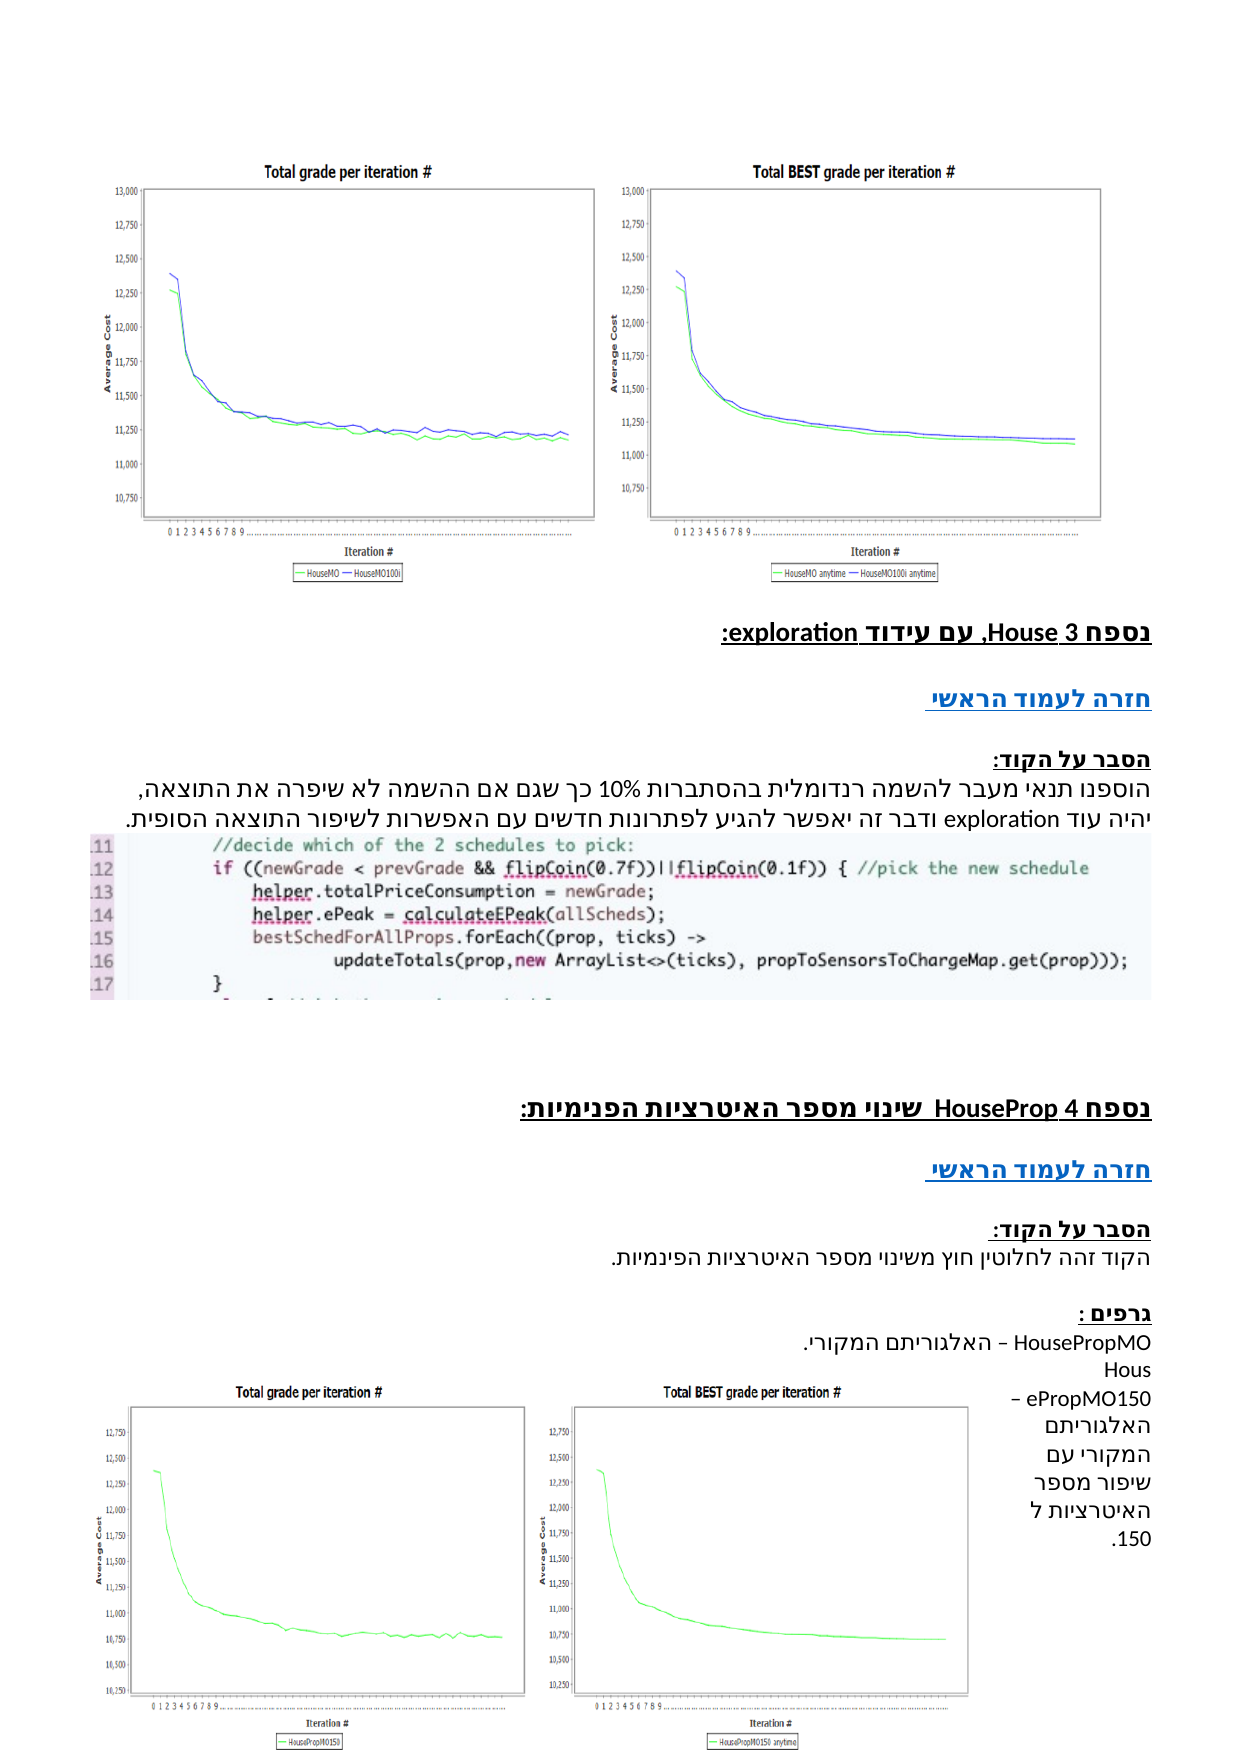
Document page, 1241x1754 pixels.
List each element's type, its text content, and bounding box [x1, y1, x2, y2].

text הקוד זהה לחלוטין חוץ משינוי מספר האיטרציות הפינמיות. [89, 1243, 1152, 1272]
text חזרה לעמוד הראשי [89, 1154, 1152, 1185]
text גרפים : [89, 1299, 1152, 1328]
text הסבר על הקוד: [89, 745, 1152, 773]
text חזרה לעמוד הראשי [89, 684, 1152, 714]
text נספח 4 HouseProp שינוי מספר האיטרציות הפנימיות: [89, 1091, 1152, 1124]
text נספח 3 House, עם עידוד exploration: [89, 516, 1152, 648]
picture [102, 150, 1104, 586]
picture [92, 1383, 971, 1753]
text HousePropMO – האלגוריתם המקורי. [89, 1328, 1152, 1356]
picture [90, 833, 1152, 1000]
text הסבר על הקוד: [89, 1216, 1152, 1243]
text הוספנו תנאי מעבר להשמה רנדומלית בהסתברות 10% כך שגם אם ההשמה לא שיפרה את התוצאה, יהיה עוד exploration ודבר זה יאפשר להגיע לפתרונות חדשים עם האפשרות לשיפור התוצאה הסופית. [89, 773, 1152, 834]
text HousePropMO150 – האלגוריתם המקורי עם שיפור מספר האיטרציות ל150. [89, 1356, 1152, 1524]
